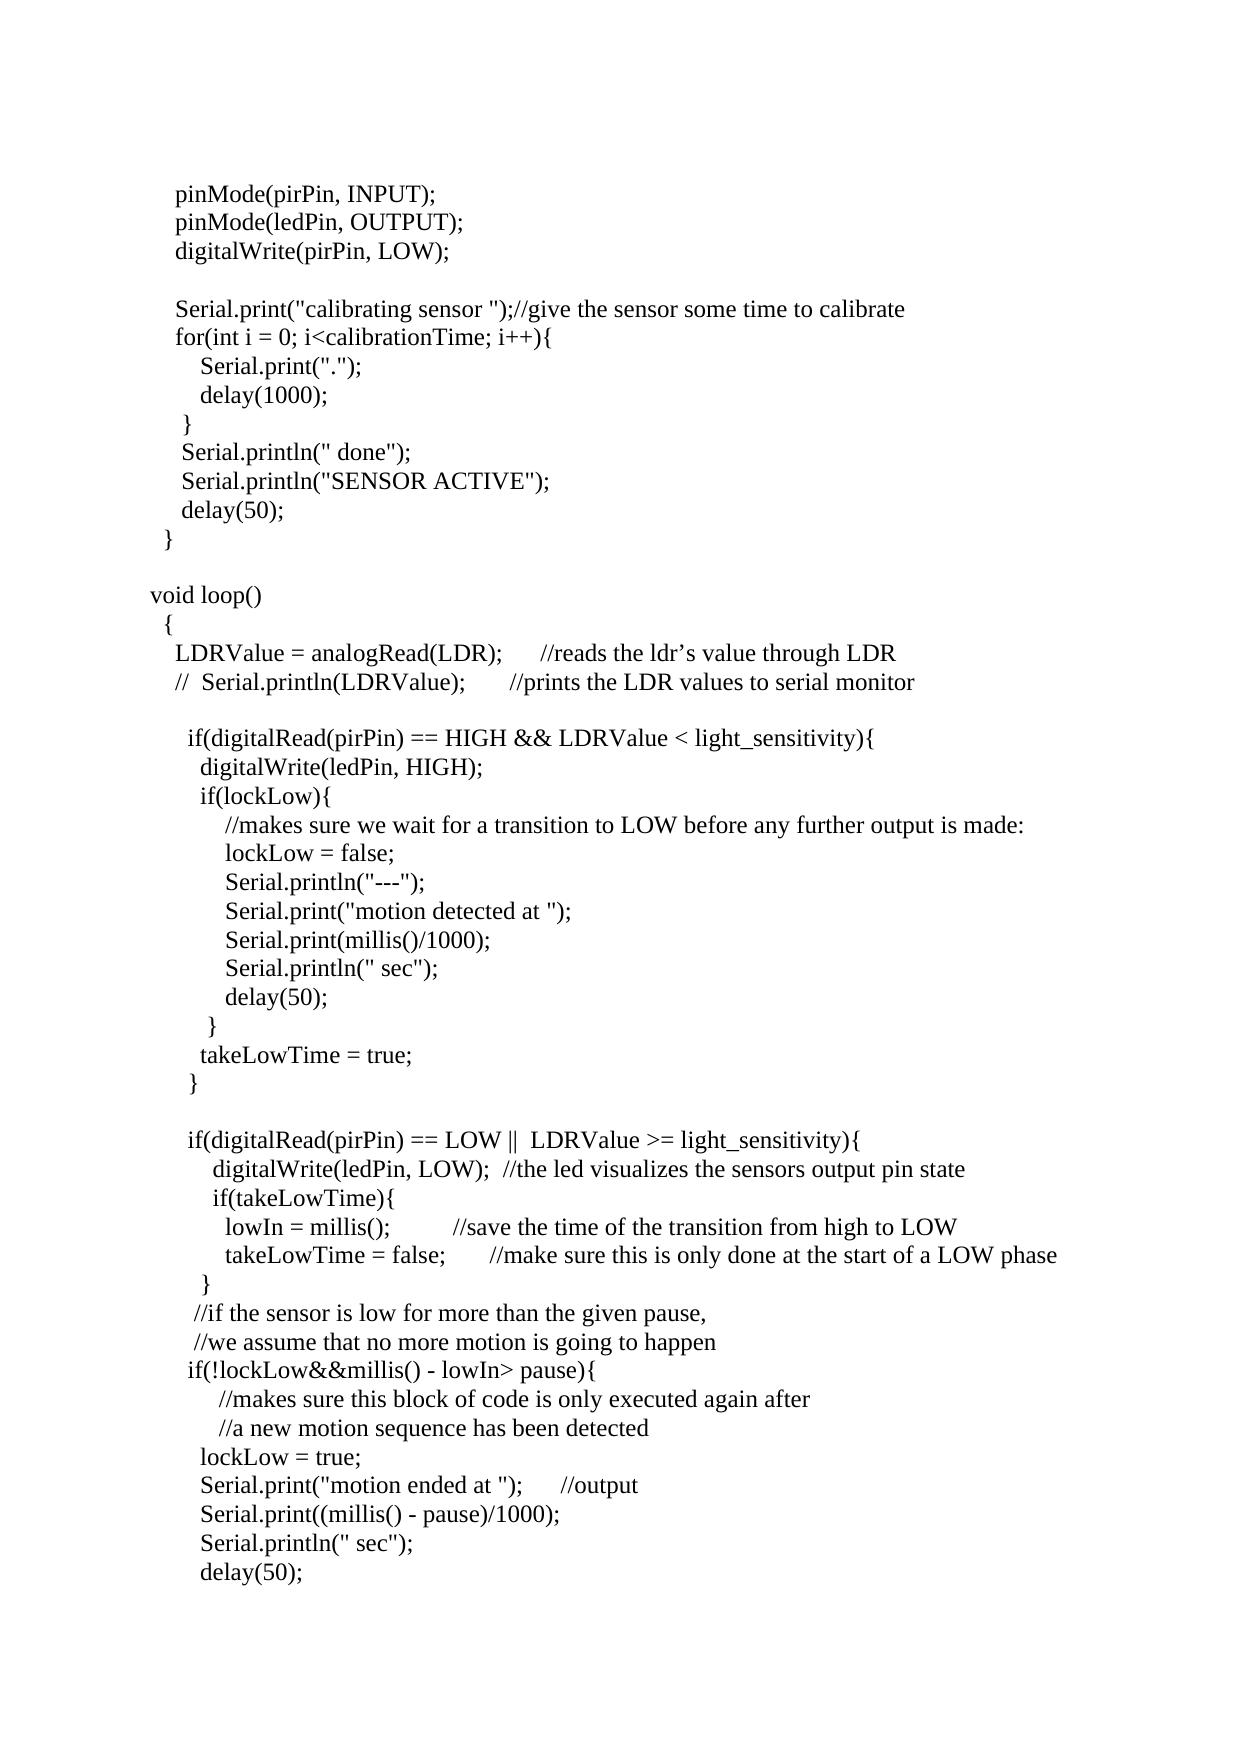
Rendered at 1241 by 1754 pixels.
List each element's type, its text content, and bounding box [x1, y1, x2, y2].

text pinMode(ledPin, OUTPUT); [150, 207, 1090, 236]
text Serial.println(" sec"); [150, 953, 1090, 982]
text } [150, 1068, 1090, 1097]
text Serial.print((millis() - pause)/1000); [150, 1499, 1090, 1528]
text //if the sensor is low for more than the given pause, [150, 1298, 1090, 1327]
text Serial.print("."); [150, 351, 1090, 380]
text Serial.print("motion detected at "); [150, 896, 1090, 925]
text delay(50); [150, 1557, 1090, 1585]
text for(int i = 0; i<calibrationTime; i++){ [150, 322, 1090, 351]
text Serial.println(" done"); [150, 437, 1090, 466]
text Serial.println(" sec"); [150, 1528, 1090, 1557]
text //a new motion sequence has been detected [150, 1413, 1090, 1442]
text if(digitalRead(pirPin) == HIGH && LDRValue < light_sensitivity){ [150, 723, 1090, 752]
text //makes sure we wait for a transition to LOW before any further output is made: [150, 810, 1090, 838]
text delay(1000); [150, 380, 1090, 409]
text // Serial.println(LDRValue); //prints the LDR values to serial monitor [150, 667, 1090, 696]
text digitalWrite(pirPin, LOW); [150, 236, 1090, 265]
text lockLow = false; [150, 838, 1090, 867]
text } [150, 524, 1090, 552]
text Serial.print("motion ended at "); //output [150, 1470, 1090, 1499]
text pinMode(pirPin, INPUT); [150, 179, 1090, 207]
text takeLowTime = true; [150, 1040, 1090, 1068]
text } [150, 409, 1090, 437]
text digitalWrite(ledPin, LOW); //the led visualizes the sensors output pin state [150, 1154, 1090, 1183]
text //makes sure this block of code is only executed again after [150, 1384, 1090, 1413]
text delay(50); [150, 495, 1090, 524]
text lowIn = millis(); //save the time of the transition from high to LOW [150, 1212, 1090, 1240]
text lockLow = true; [150, 1442, 1090, 1470]
text takeLowTime = false; //make sure this is only done at the start of a LOW phase [150, 1240, 1090, 1269]
text Serial.print(millis()/1000); [150, 925, 1090, 953]
text delay(50); [150, 982, 1090, 1011]
text Serial.println("SENSOR ACTIVE"); [150, 466, 1090, 495]
text if(digitalRead(pirPin) == LOW || LDRValue >= light_sensitivity){ [150, 1125, 1090, 1154]
text if(!lockLow&&millis() - lowIn> pause){ [150, 1355, 1090, 1384]
text { [150, 609, 1090, 638]
text } [150, 1011, 1090, 1040]
text LDRValue = analogRead(LDR); //reads the ldr’s value through LDR [150, 638, 1090, 667]
text } [150, 1269, 1090, 1298]
text digitalWrite(ledPin, HIGH); [150, 752, 1090, 781]
text //we assume that no more motion is going to happen [150, 1327, 1090, 1355]
text if(takeLowTime){ [150, 1183, 1090, 1212]
text Serial.println("---"); [150, 867, 1090, 896]
text void loop() [150, 581, 1090, 609]
text Serial.print("calibrating sensor ");//give the sensor some time to calibrate [150, 294, 1090, 322]
text if(lockLow){ [150, 781, 1090, 810]
